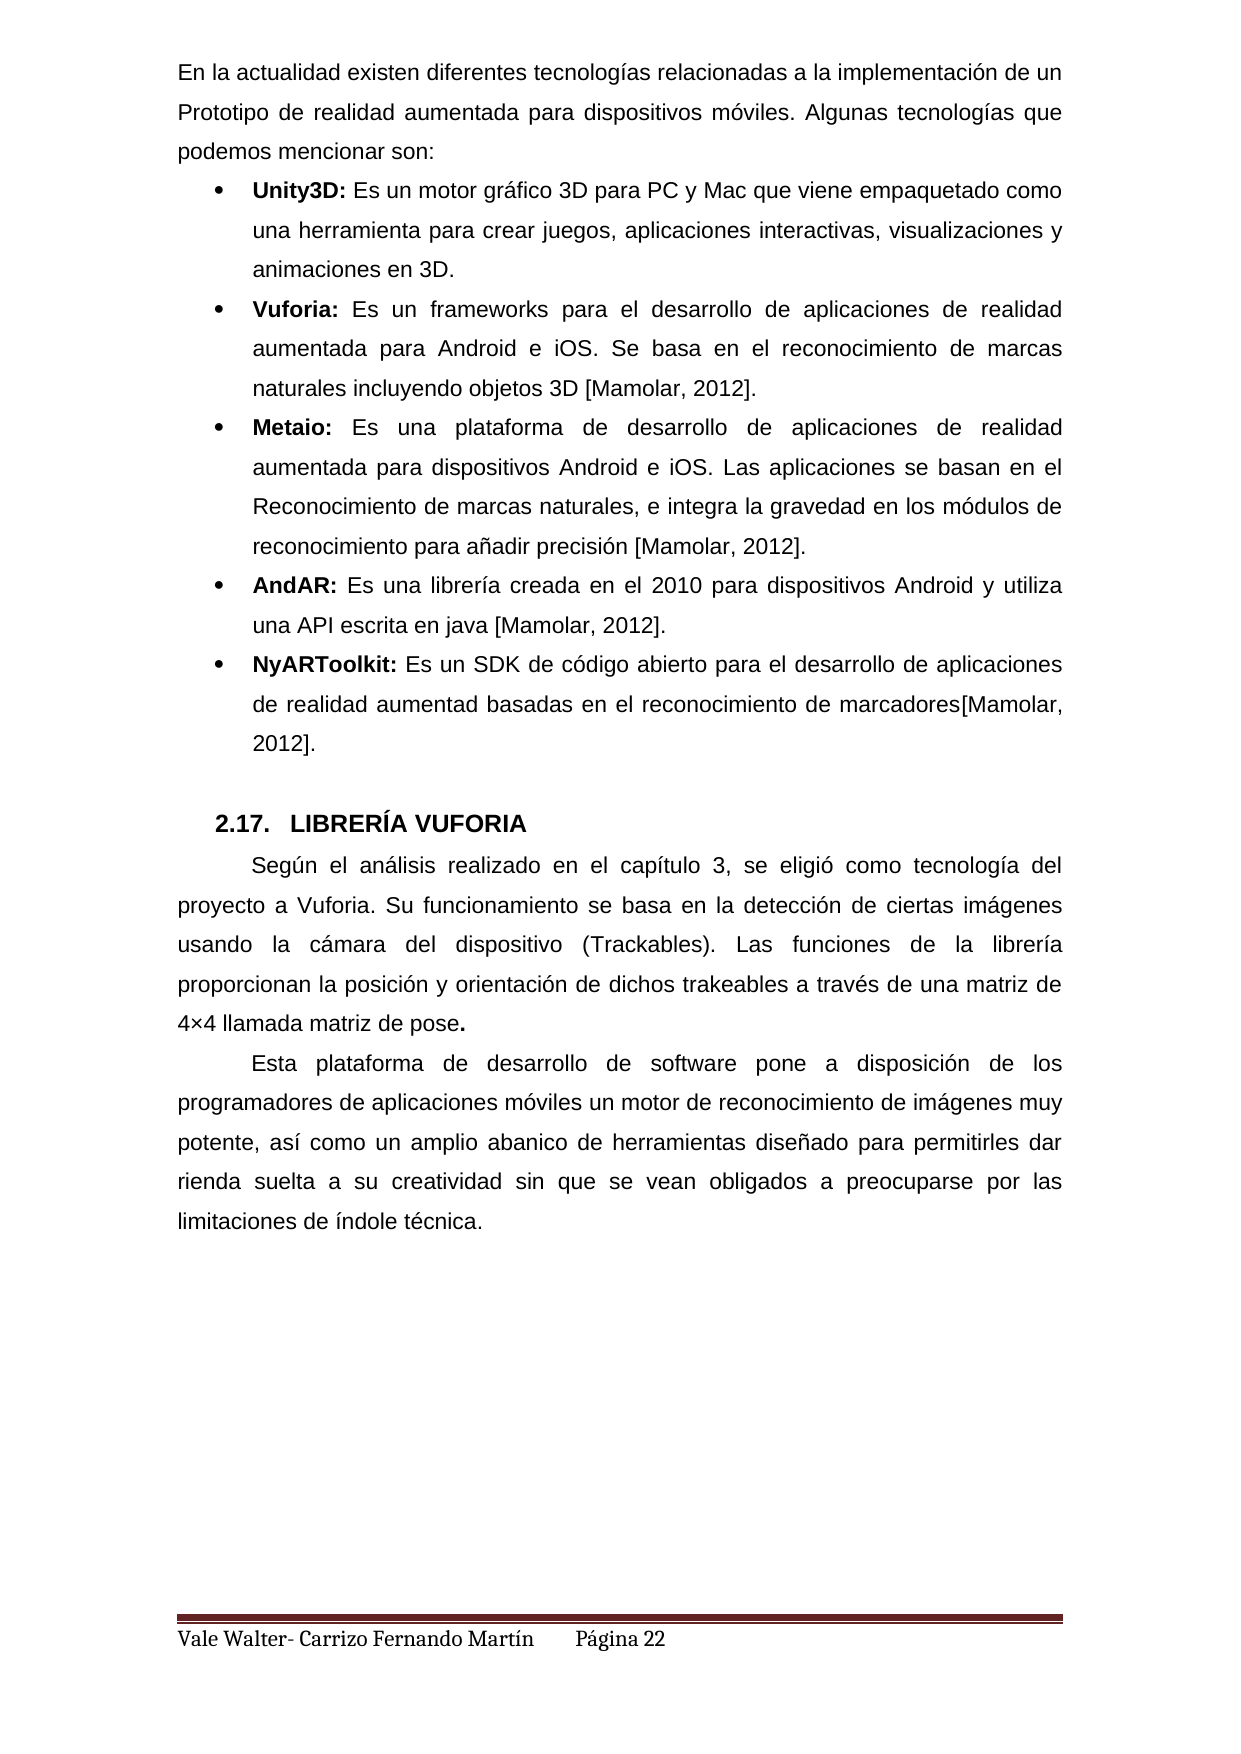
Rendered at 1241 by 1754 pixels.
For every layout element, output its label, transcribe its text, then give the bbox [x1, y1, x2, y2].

list Unity3D: Es un motor gráfico 3D para PC y Mac que viene empaquetado como una herramienta para crear juegos, aplicaciones interactivas, visualizaciones y animaciones en 3D. [215, 177, 1063, 283]
list NyARToolkit: Es un SDK de código abierto para el desarrollo de aplicaciones de realidad aumentad basadas en el reconocimiento de marcadores[Mamolar, 2012]. [215, 651, 1063, 757]
text Esta plataforma de desarrollo de software pone a disposición de los programadores de aplicaciones móviles un motor de reconocimiento de imágenes muy potente, así como un amplio abanico de herramientas diseñado para permitirles dar rienda suelta a su creatividad sin que se vean obligados a preocuparse por las limitaciones de índole técnica. [177, 1050, 1063, 1234]
list Vuforia: Es un frameworks para el desarrollo de aplicaciones de realidad aumentada para Android e iOS. Se basa en el reconocimiento de marcas naturales incluyendo objetos 3D [Mamolar, 2012]. [215, 296, 1063, 401]
text Según el análisis realizado en el capítulo 3, se eligió como tecnología del proyecto a Vuforia. Su funcionamiento se basa en la detección de ciertas imágenes usando la cámara del dispositivo (Trackables). Las funciones de la librería proporcionan la posición y orientación de dichos trakeables a través de una matriz de 4×4 llamada matriz de pose. [177, 852, 1063, 1037]
list AndAR: Es una librería creada en el 2010 para dispositivos Android y utiliza una API escrita en java [Mamolar, 2012]. [215, 572, 1063, 638]
text En la actualidad existen diferentes tecnologías relacionadas a la implementación de un Prototipo de realidad aumentada para dispositivos móviles. Algunas tecnologías que podemos mencionar son: [177, 59, 1063, 164]
list LIBRERÍA VUFORIA [215, 809, 1063, 838]
list Metaio: Es una plataforma de desarrollo de aplicaciones de realidad aumentada para dispositivos Android e iOS. Las aplicaciones se basan en el Reconocimiento de marcas naturales, e integra la gravedad en los módulos de reconocimiento para añadir precisión [Mamolar, 2012]. [215, 414, 1063, 559]
